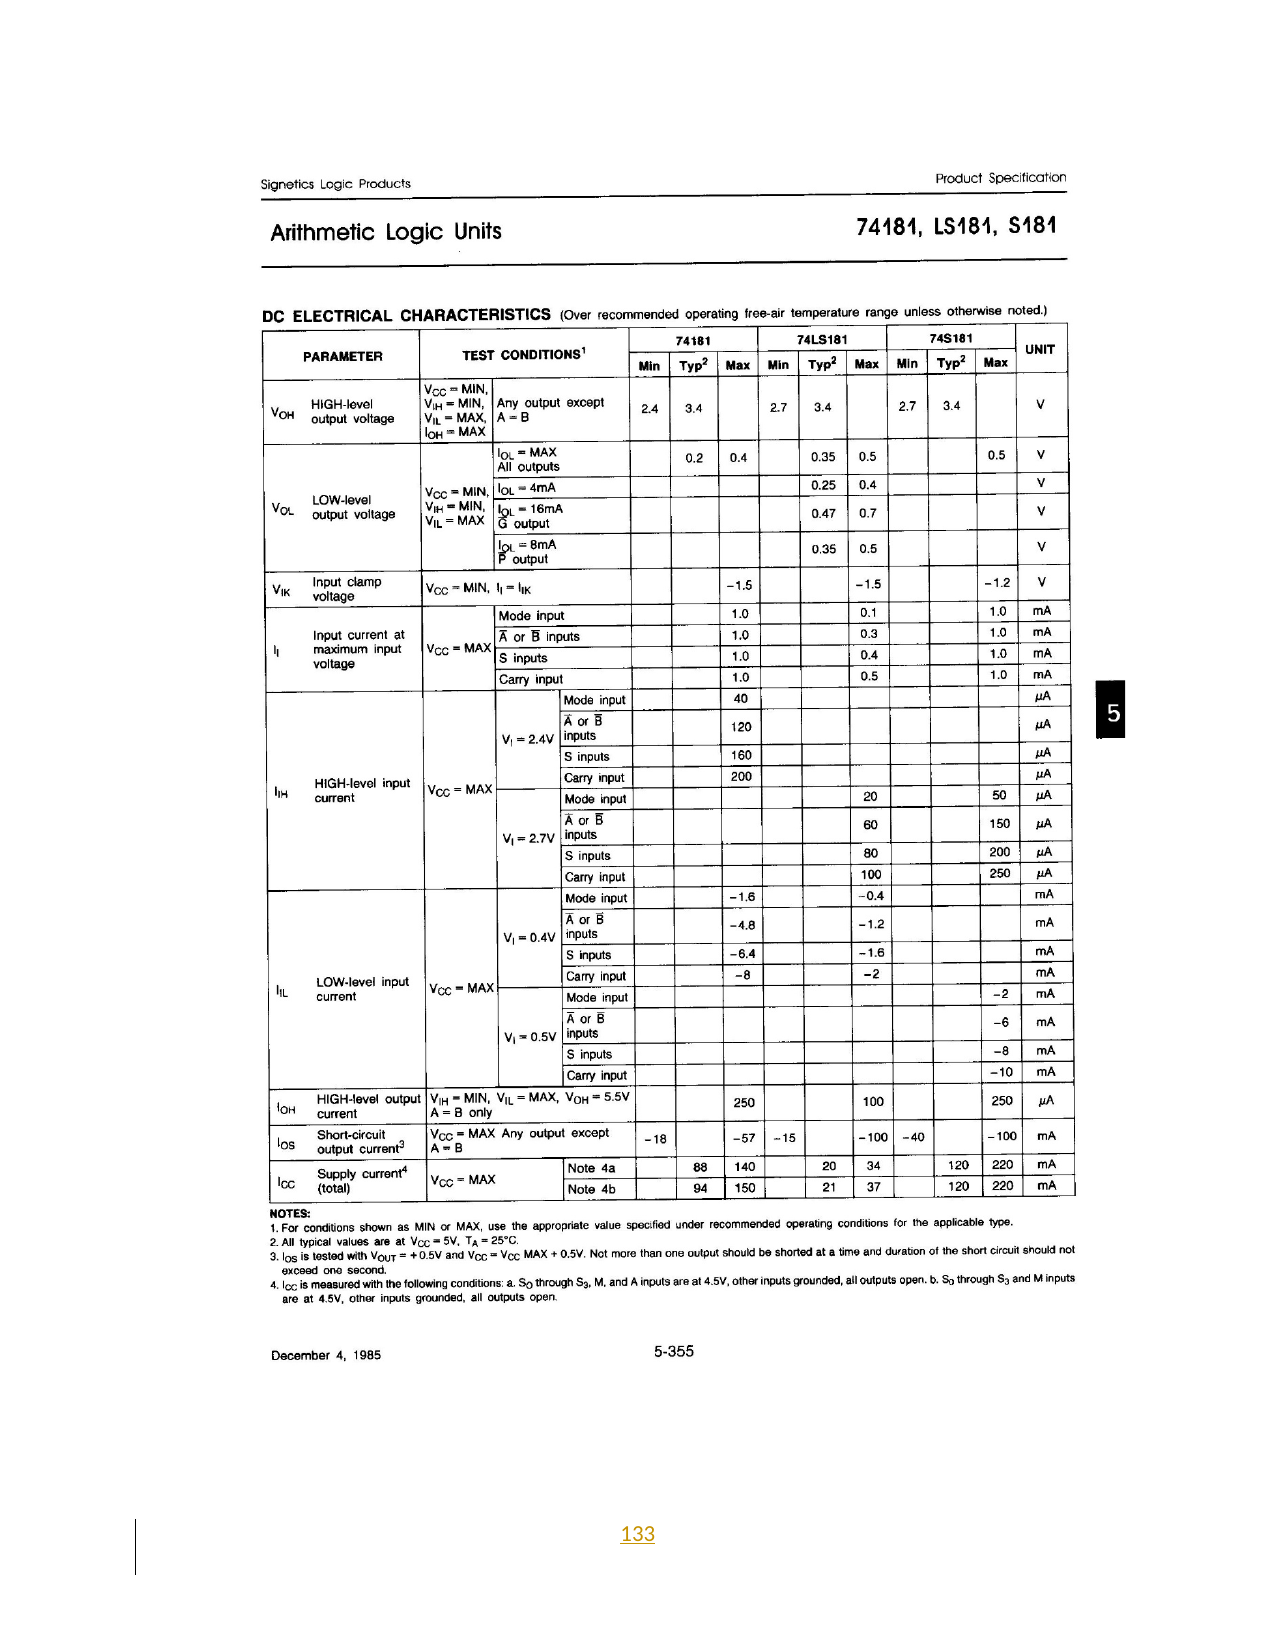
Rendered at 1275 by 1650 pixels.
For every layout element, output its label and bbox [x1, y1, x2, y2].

picture [150, 150, 1125, 1381]
